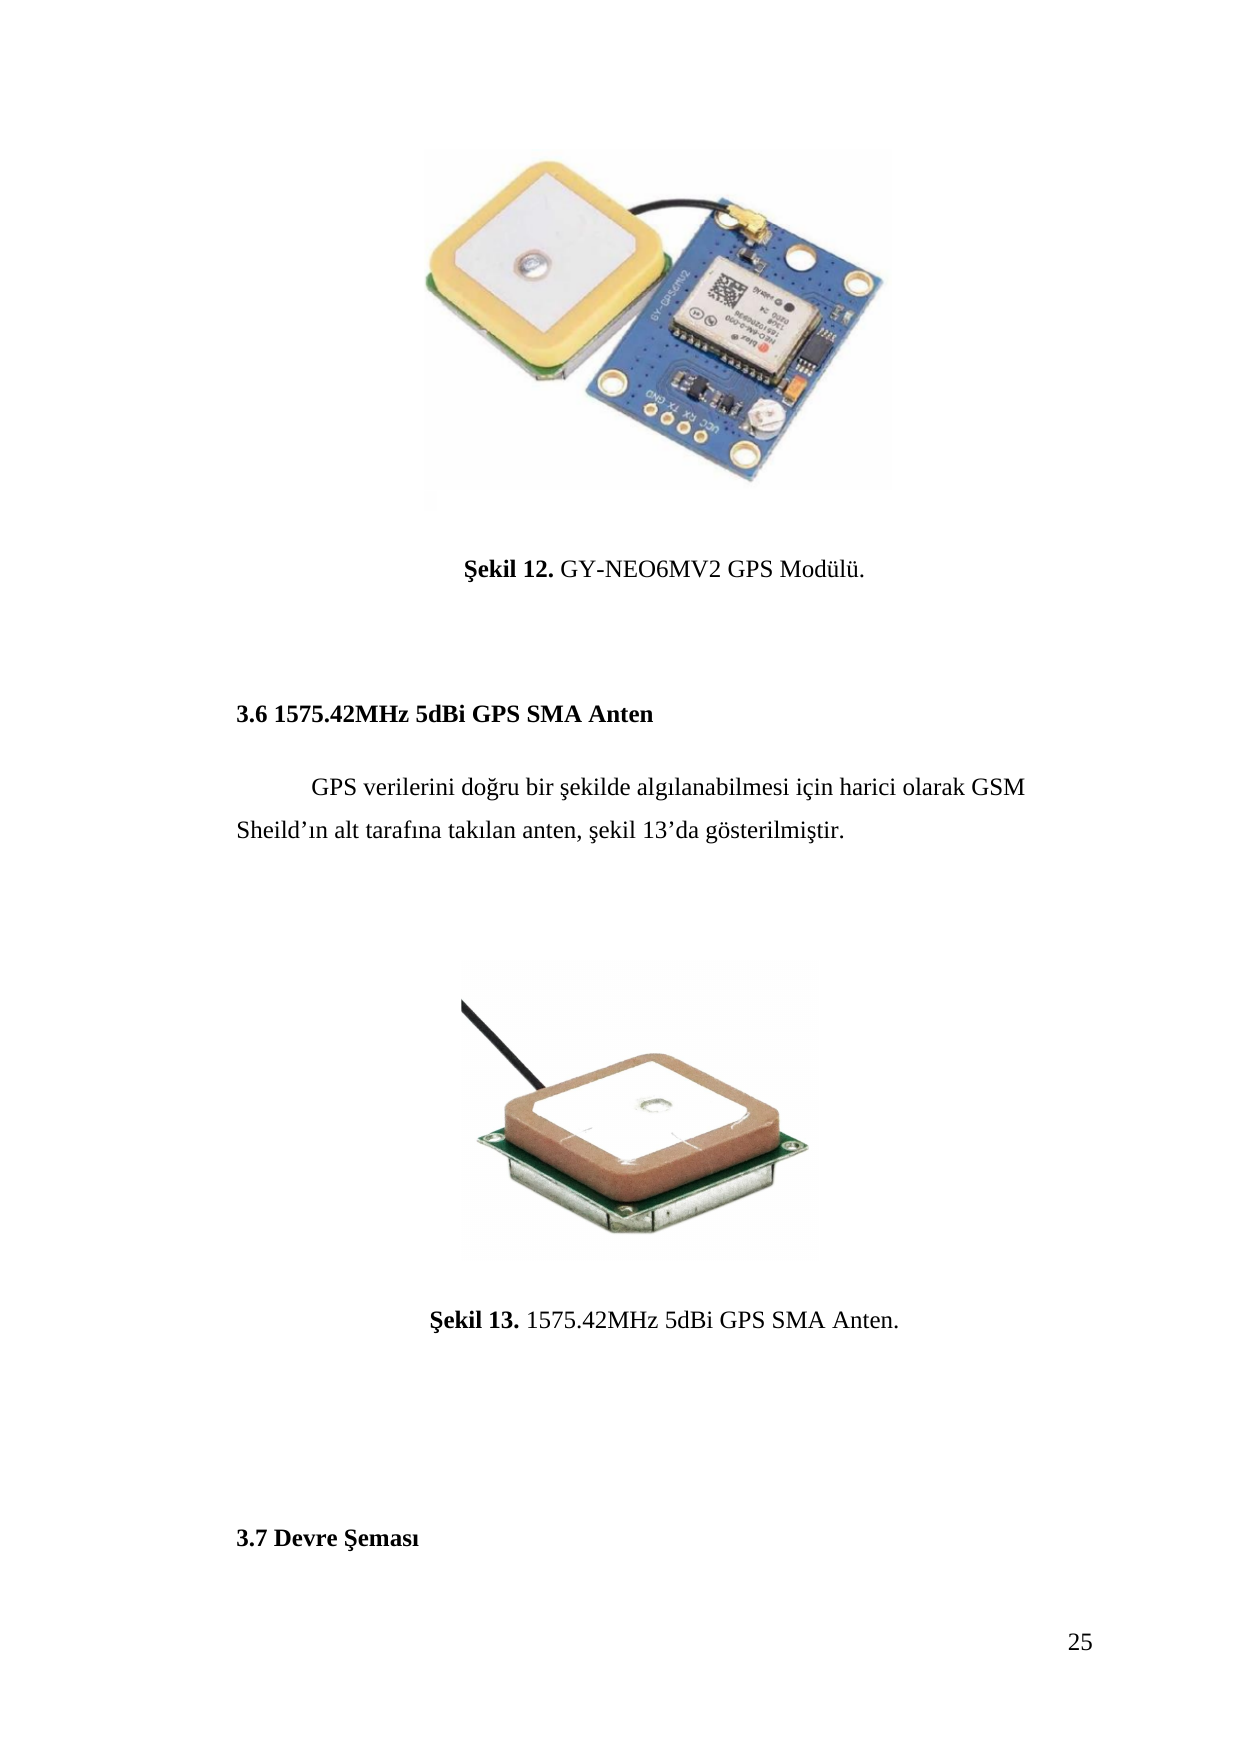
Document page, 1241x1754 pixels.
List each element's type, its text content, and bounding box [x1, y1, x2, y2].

text GPS verilerini doğru bir şekilde algılanabilmesi için harici olarak GSM Sheild’ın alt tarafına takılan anten, şekil 13’da gösterilmiştir. [236, 772, 1092, 844]
picture [461, 960, 819, 1261]
text 3.6 1575.42MHz 5dBi GPS SMA Anten [236, 699, 1092, 728]
text Şekil 13. 1575.42MHz 5dBi GPS SMA Anten. [236, 1305, 1092, 1333]
picture [423, 147, 905, 511]
text 3.7 Devre Şeması [236, 1523, 1092, 1551]
text Şekil 12. GY-NEO6MV2 GPS Modülü. [236, 554, 1092, 583]
